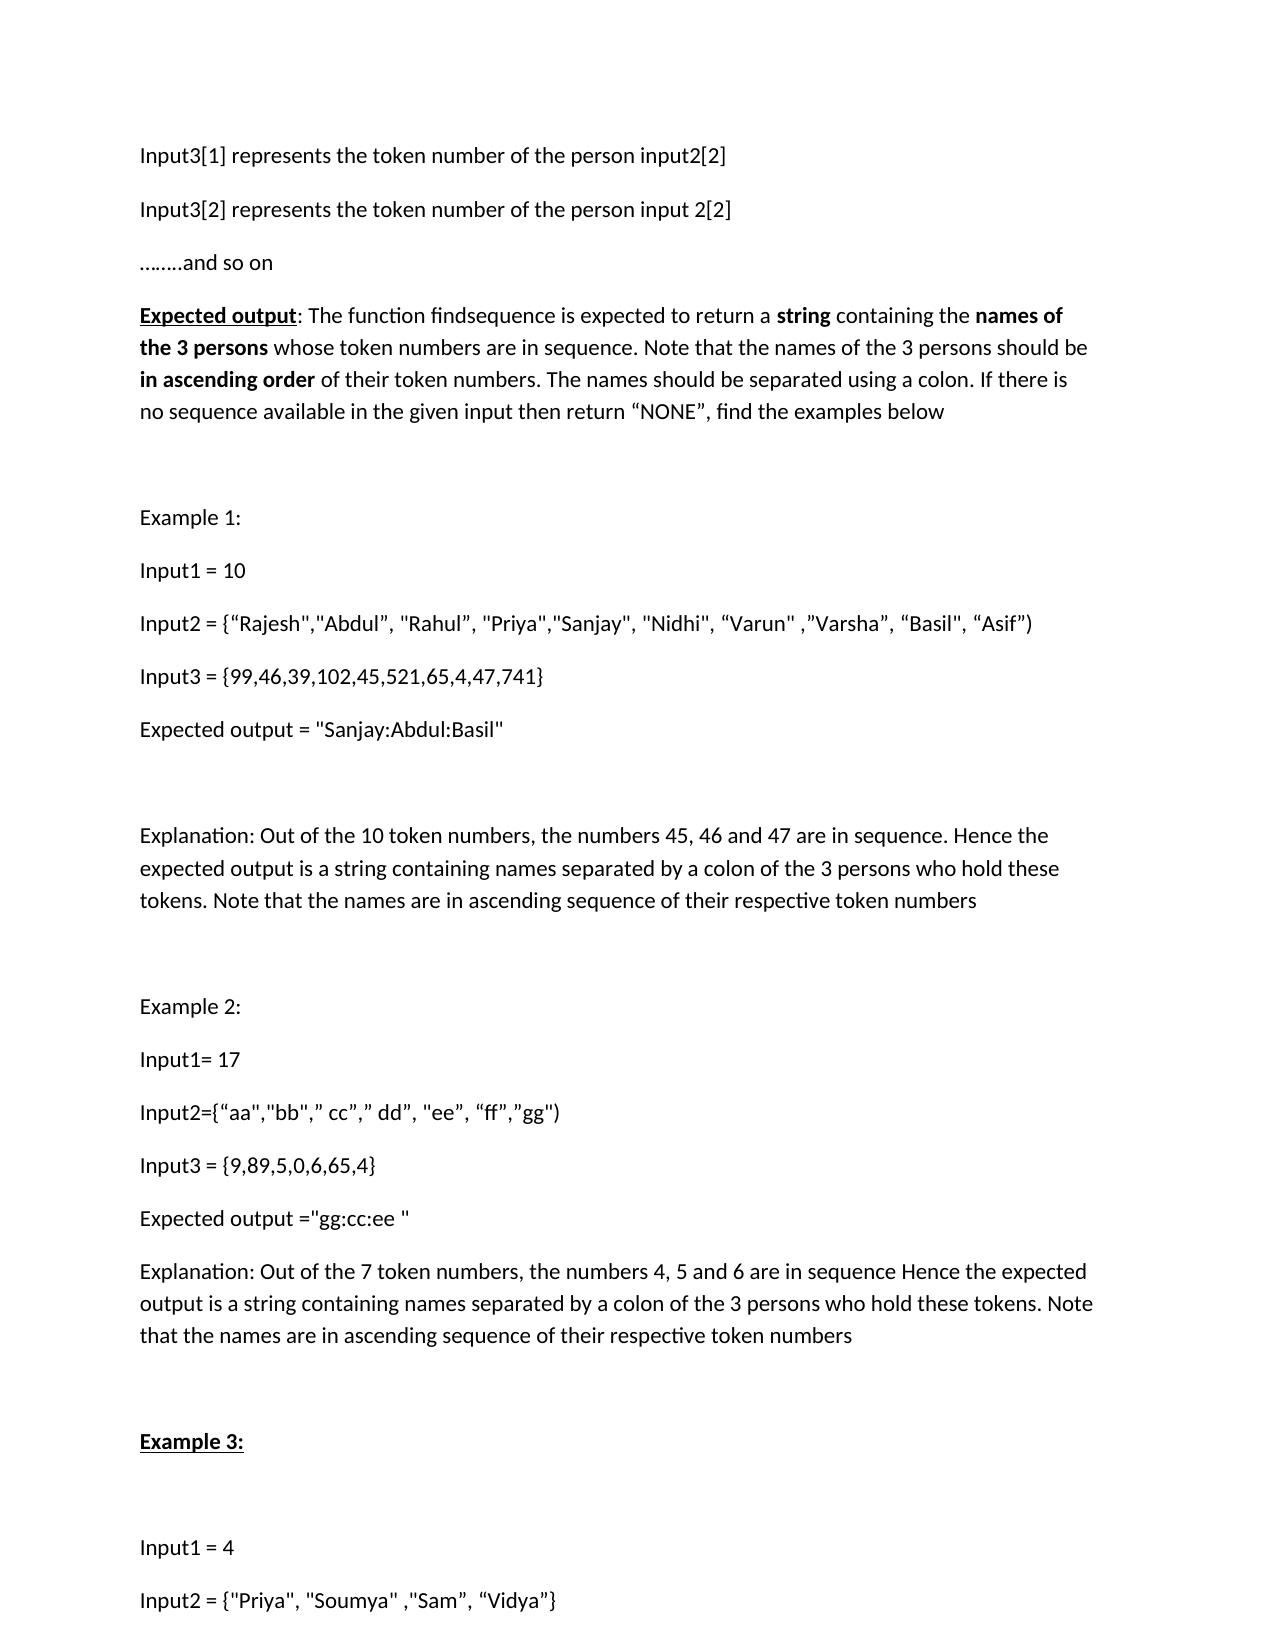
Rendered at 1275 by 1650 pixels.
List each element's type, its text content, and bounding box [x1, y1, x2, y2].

text Expected output: The function findsequence is expected to return a string containing the names of the 3 persons whose token numbers are in sequence. Note that the names of the 3 persons should be in ascending order of their token numbers. The names should be separated using a colon. If there is no sequence available in the given input then return “NONE”, find the examples below [139, 301, 1096, 425]
text Input3 = {9,89,5,0,6,65,4} [139, 1151, 1096, 1179]
text Input3[2] represents the token number of the person input 2[2] [139, 195, 1096, 223]
text Expected output ="gg:cc:ee " [139, 1204, 1096, 1232]
text Explanation: Out of the 10 token numbers, the numbers 45, 46 and 47 are in sequence. Hence the expected output is a string containing names separated by a colon of the 3 persons who hold these tokens. Note that the names are in ascending sequence of their respective token numbers [139, 821, 1096, 914]
text Input2 = {“Rajesh","Abdul”, "Rahul”, "Priya","Sanjay", "Nidhi", “Varun" ,”Varsha”, “Basil", “Asif”) [139, 609, 1096, 637]
text Input2={“aa","bb",” cc”,” dd”, "ee”, “ff”,”gg") [139, 1098, 1096, 1126]
text Example 3: [139, 1427, 1096, 1455]
text Input3[1] represents the token number of the person input2[2] [139, 142, 1096, 170]
text Input2 = {"Priya", "Soumya" ,"Sam”, “Vidya”} [139, 1586, 1096, 1614]
text Input1= 17 [139, 1045, 1096, 1073]
text Expected output = "Sanjay:Abdul:Basil" [139, 715, 1096, 743]
text Input1 = 10 [139, 556, 1096, 584]
text Explanation: Out of the 7 token numbers, the numbers 4, 5 and 6 are in sequence Hence the expected output is a string containing names separated by a colon of the 3 persons who hold these tokens. Note that the names are in ascending sequence of their respective token numbers [139, 1257, 1096, 1349]
text Example 1: [139, 503, 1096, 531]
text Input1 = 4 [139, 1533, 1096, 1561]
text ……..and so on [139, 248, 1096, 276]
text Example 2: [139, 992, 1096, 1020]
text Input3 = {99,46,39,102,45,521,65,4,47,741} [139, 662, 1096, 690]
